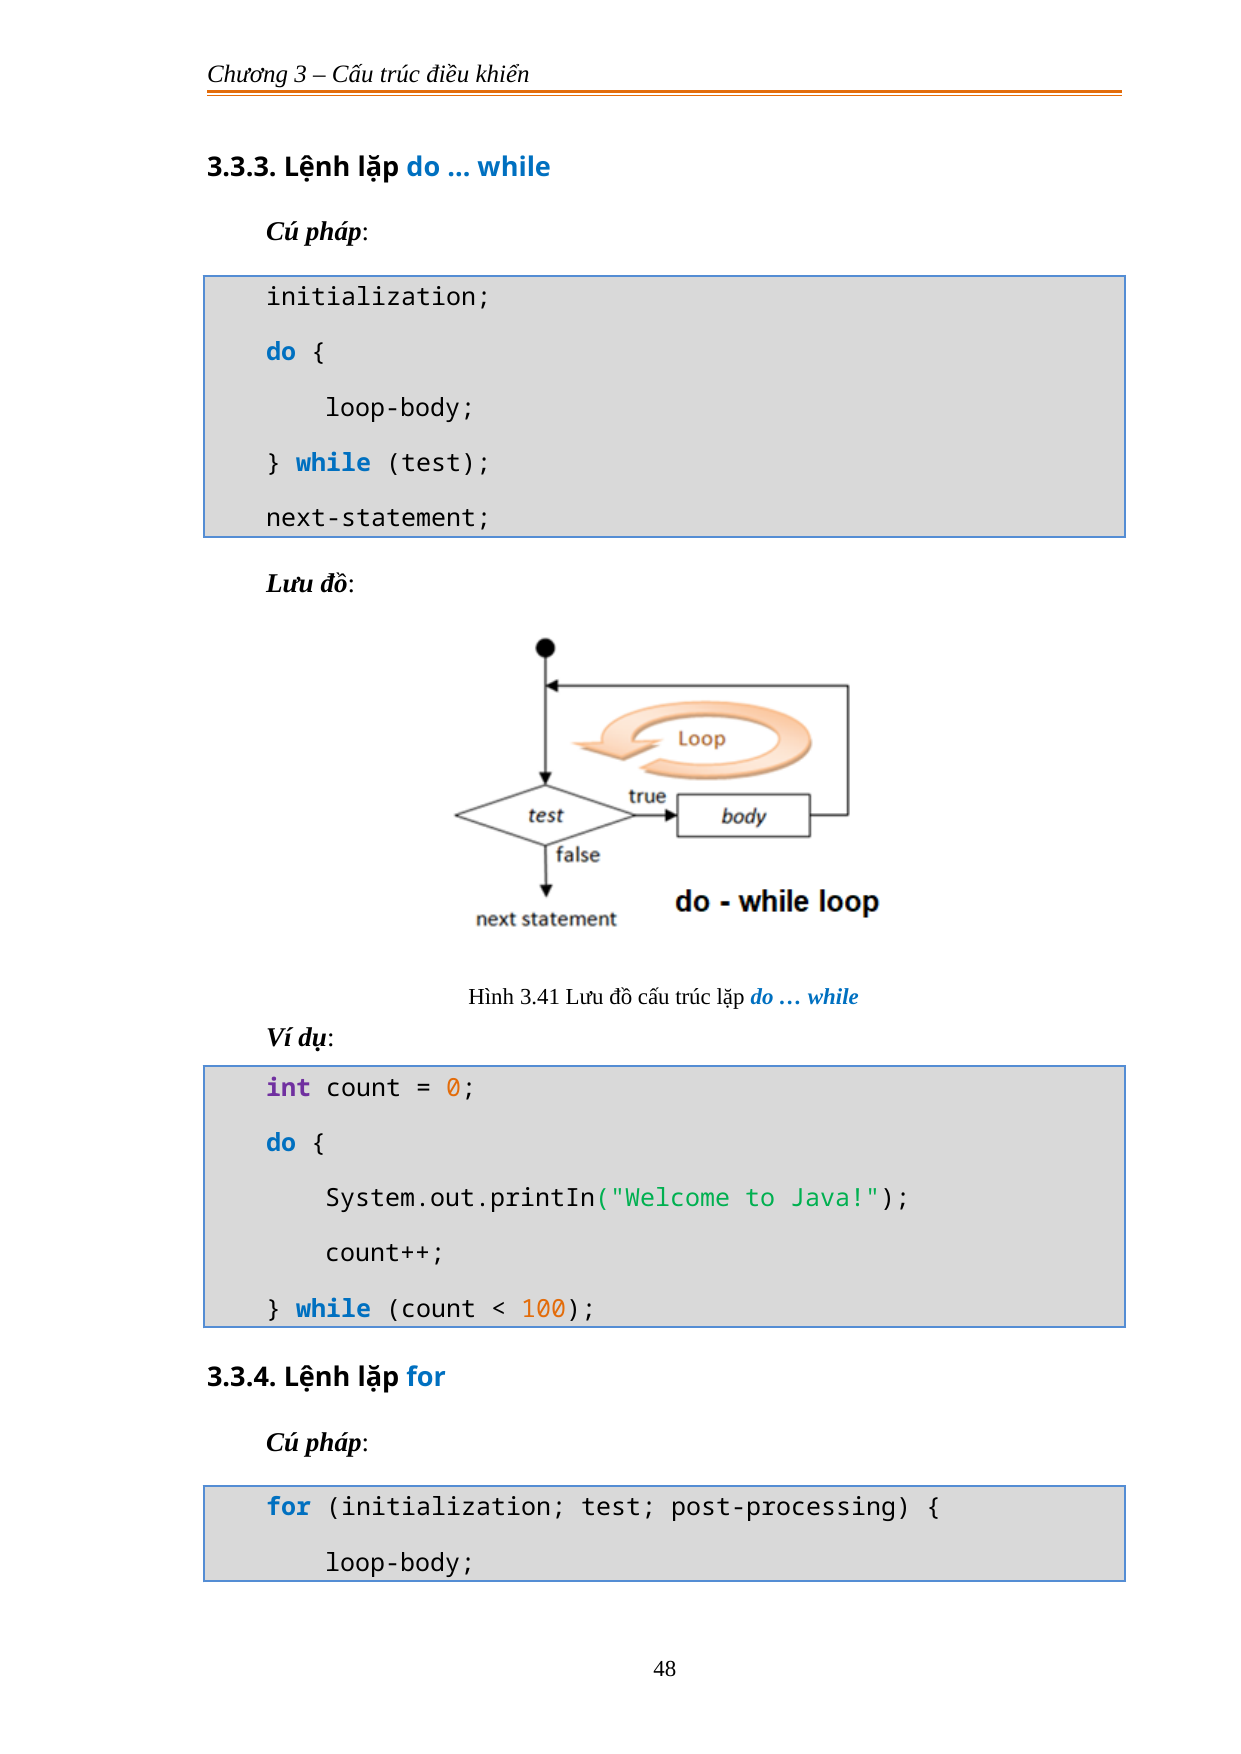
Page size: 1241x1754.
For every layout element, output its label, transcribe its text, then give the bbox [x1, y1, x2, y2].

text } while (test); [205, 440, 1124, 478]
text Ví dụ: [207, 1022, 1122, 1053]
subtitle Lệnh lặp for [207, 1358, 1122, 1395]
text count++; [205, 1231, 1124, 1269]
text Cú pháp: [207, 1426, 1122, 1457]
text do { [205, 1120, 1124, 1159]
text System.out.printIn("Welcome to Java!"); [205, 1176, 1124, 1214]
subtitle Lệnh lặp do … while [207, 148, 1122, 184]
text loop-body; [205, 1540, 1124, 1580]
text Cú pháp: [207, 216, 1122, 247]
text initialization; [205, 277, 1124, 313]
picture [433, 626, 896, 955]
text Lưu đồ: [207, 567, 1122, 598]
text int count = 0; [205, 1067, 1124, 1103]
text loop-body; [205, 385, 1124, 423]
text for (initialization; test; post-processing) { [205, 1487, 1124, 1523]
text do { [205, 330, 1124, 368]
text next-statement; [205, 496, 1124, 536]
text } while (count < 100); [205, 1286, 1124, 1326]
